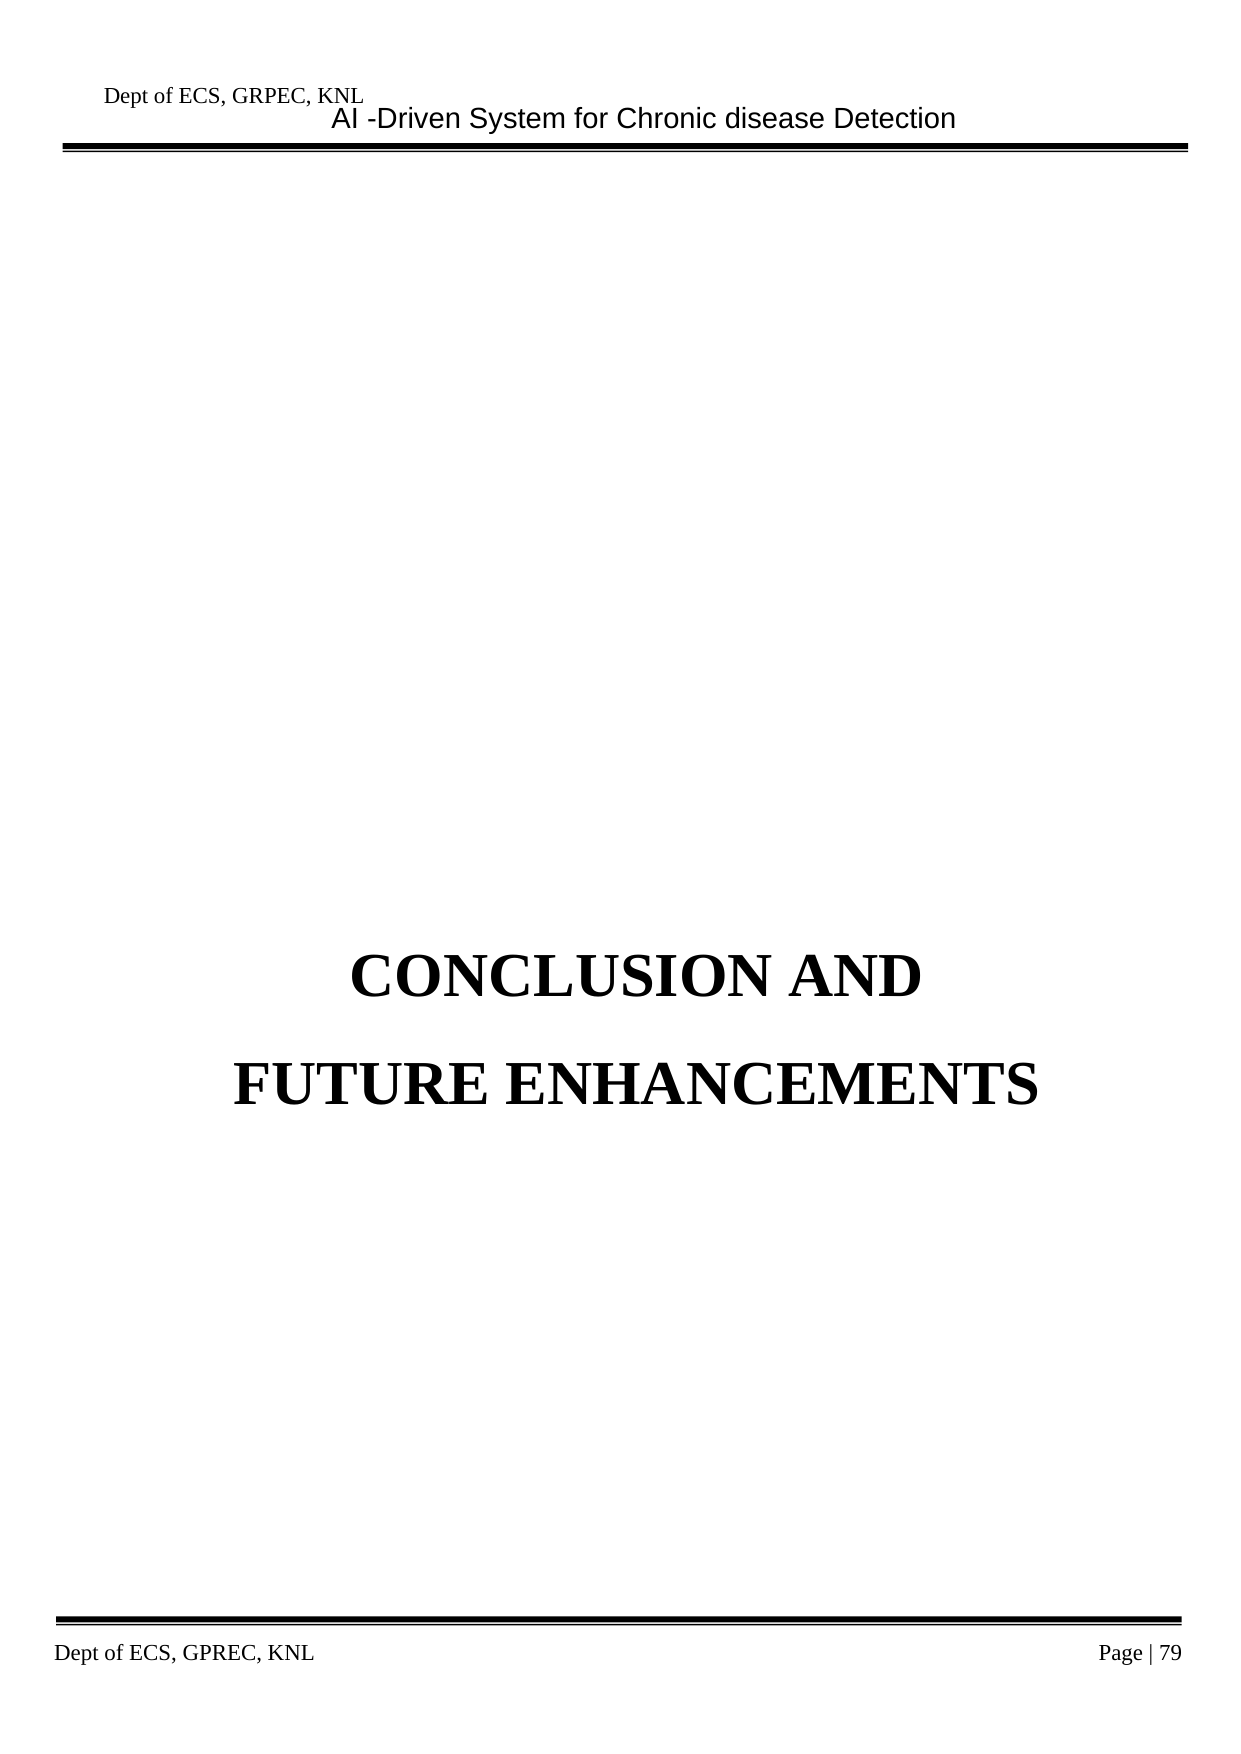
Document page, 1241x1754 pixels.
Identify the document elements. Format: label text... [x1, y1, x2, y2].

subtitle CONCLUSION AND [154, 938, 1119, 1010]
text FUTURE ENHANCEMENTS [154, 1046, 1119, 1118]
